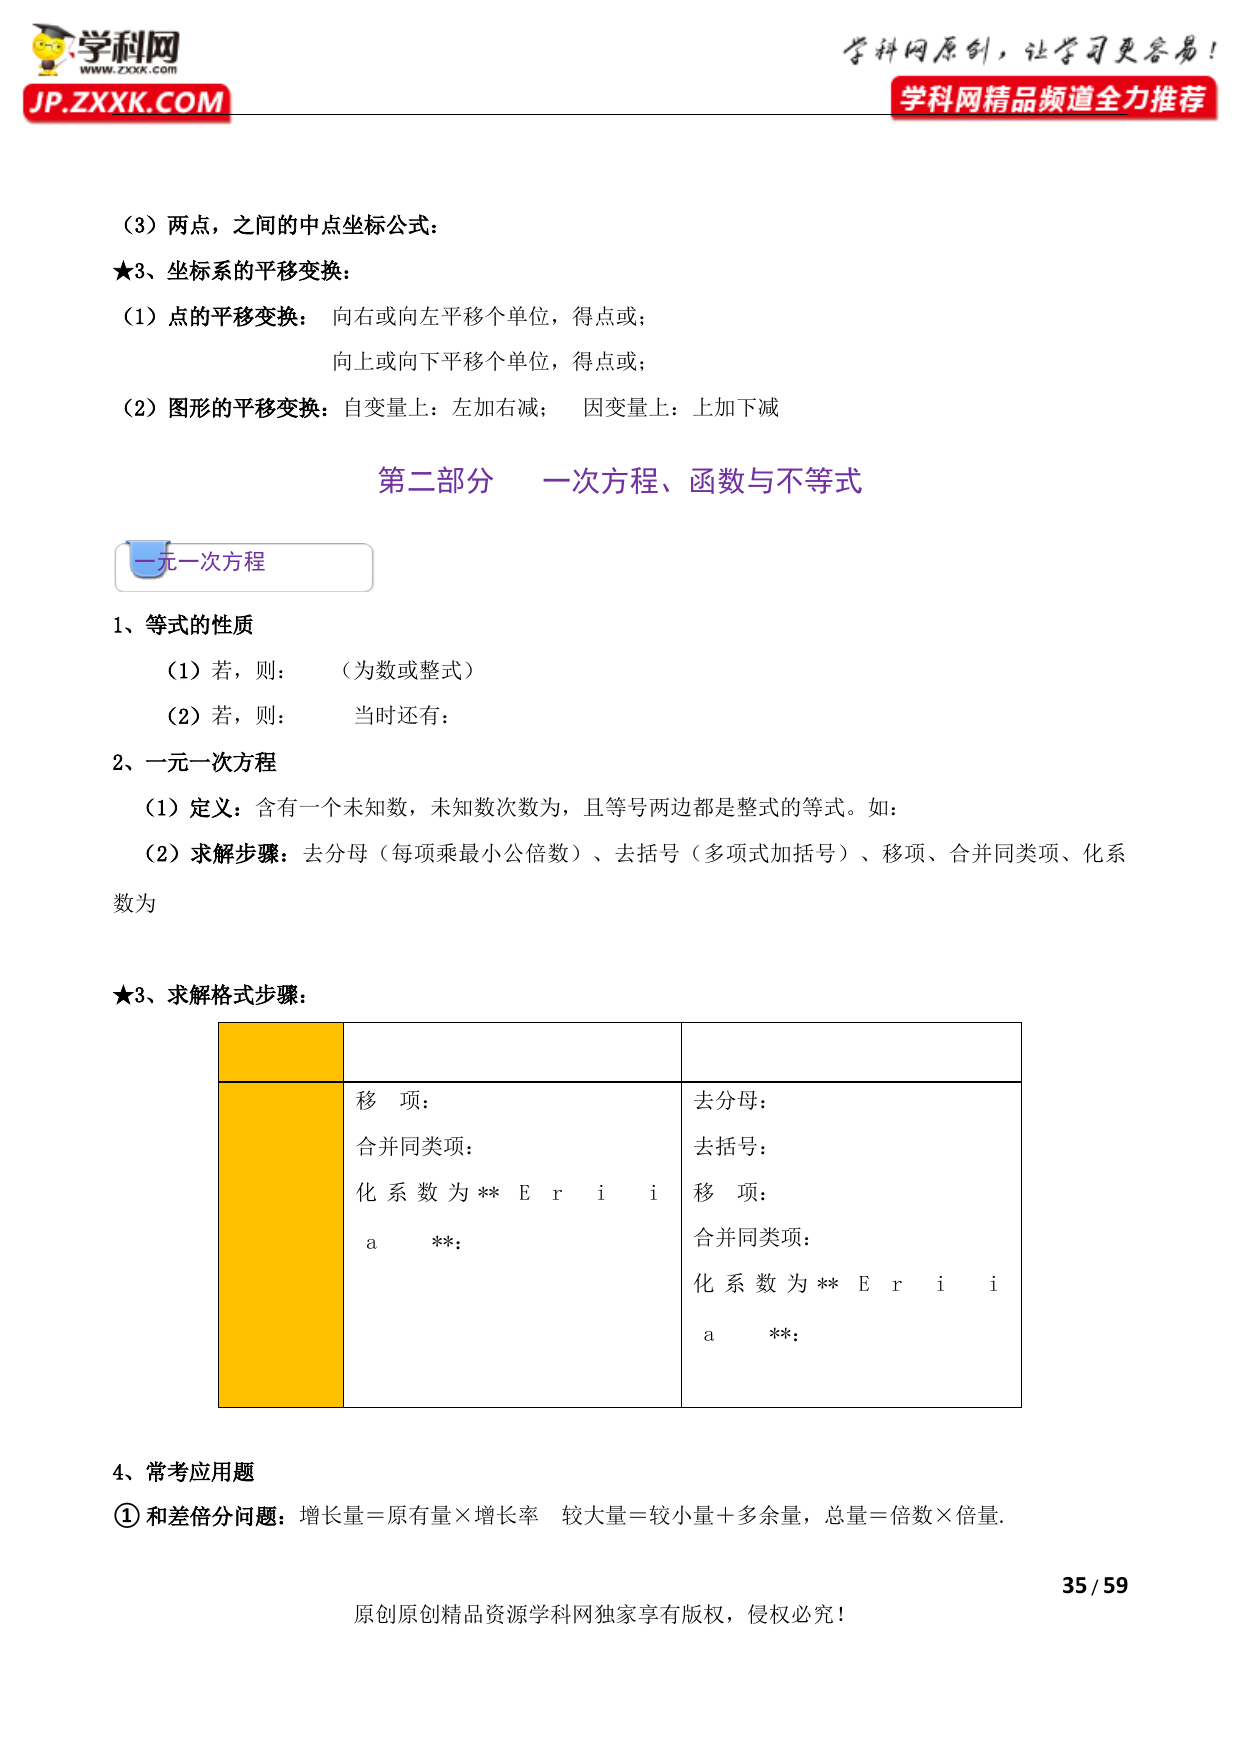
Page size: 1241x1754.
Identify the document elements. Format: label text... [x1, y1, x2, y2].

table_cell 去分母： 去括号： 移 项： 合并同类项： 化系数为1： [682, 1083, 1021, 1407]
text ①和差倍分问题：增长量＝原有量×增长率 较大量＝较小量＋多余量，总量＝倍数×倍量. [112, 1499, 1128, 1532]
table_cell [219, 1083, 343, 1407]
list 两点，之间的中点坐标公式： [112, 207, 1128, 240]
table_header [219, 1023, 343, 1081]
table_header [682, 1023, 1021, 1081]
text （1）若，则： （为数或整式） [112, 652, 1128, 685]
picture [0, 2, 1241, 144]
text （1）定义：含有一个未知数，未知数次数为，且等号两边都是整式的等式。如： [112, 789, 1128, 823]
text （2）若，则： 当时还有： [112, 698, 1128, 731]
text ★3、坐标系的平移变换： [112, 252, 1128, 286]
picture [112, 539, 375, 592]
text ★3、求解格式步骤： [112, 976, 1128, 1009]
subtitle 一次方程、函数与不等式 [112, 462, 1128, 496]
text 1、等式的性质 [112, 606, 1128, 640]
text 向上或向下平移个单位，得点或； [112, 344, 1128, 377]
text 2、一元一次方程 [112, 744, 1128, 777]
table_header [344, 1023, 681, 1081]
text （1）点的平移变换： 向右或向左平移个单位，得点或； [112, 298, 1128, 331]
text （2）图形的平移变换：自变量上：左加右减； 因变量上：上加下减 [112, 389, 1128, 423]
table_cell 移 项： 合并同类项： 化系数为1： [344, 1083, 681, 1407]
text （2）求解步骤：去分母（每项乘最小公倍数）、去括号（多项式加括号）、移项、合并同类项、化系数为 [112, 835, 1128, 918]
text 4、常考应用题 [112, 1453, 1128, 1487]
